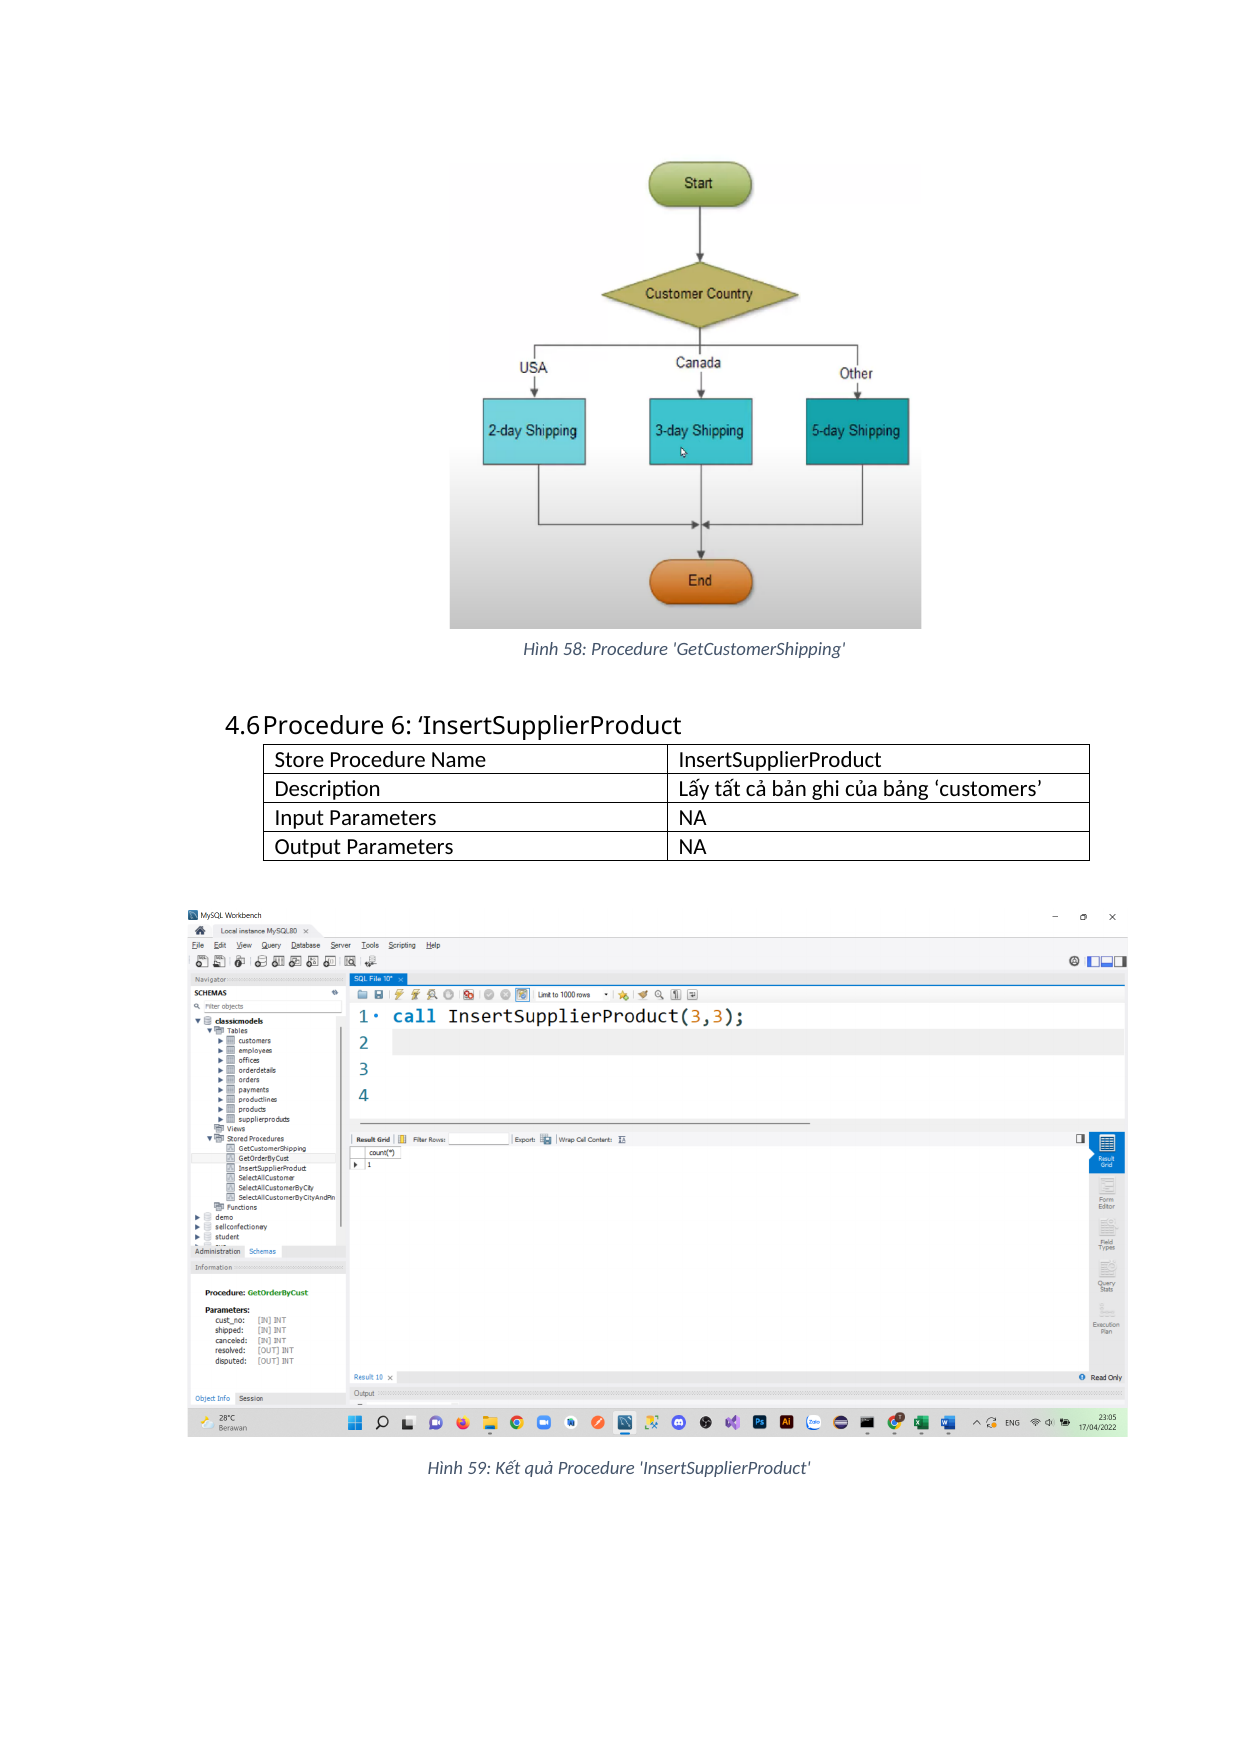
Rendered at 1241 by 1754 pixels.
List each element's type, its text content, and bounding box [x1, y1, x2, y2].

subtitle Procedure 6: ‘InsertSupplierProduct [225, 707, 1090, 741]
picture [449, 150, 922, 629]
table_cell Description [264, 774, 667, 802]
table_cell Output Parameters [264, 832, 667, 860]
table_header Store Procedure Name [264, 745, 667, 773]
table_cell NA [668, 803, 1089, 831]
picture [187, 908, 1128, 1437]
table_cell NA [668, 832, 1089, 860]
table_cell Input Parameters [264, 803, 667, 831]
table_header InsertSupplierProduct [668, 745, 1089, 773]
table_cell Lấy tất cả bản ghi của bảng ‘customers’ [668, 774, 1089, 802]
text Hình 59: Kết quả Procedure 'InsertSupplierProduct' [150, 1456, 1090, 1479]
